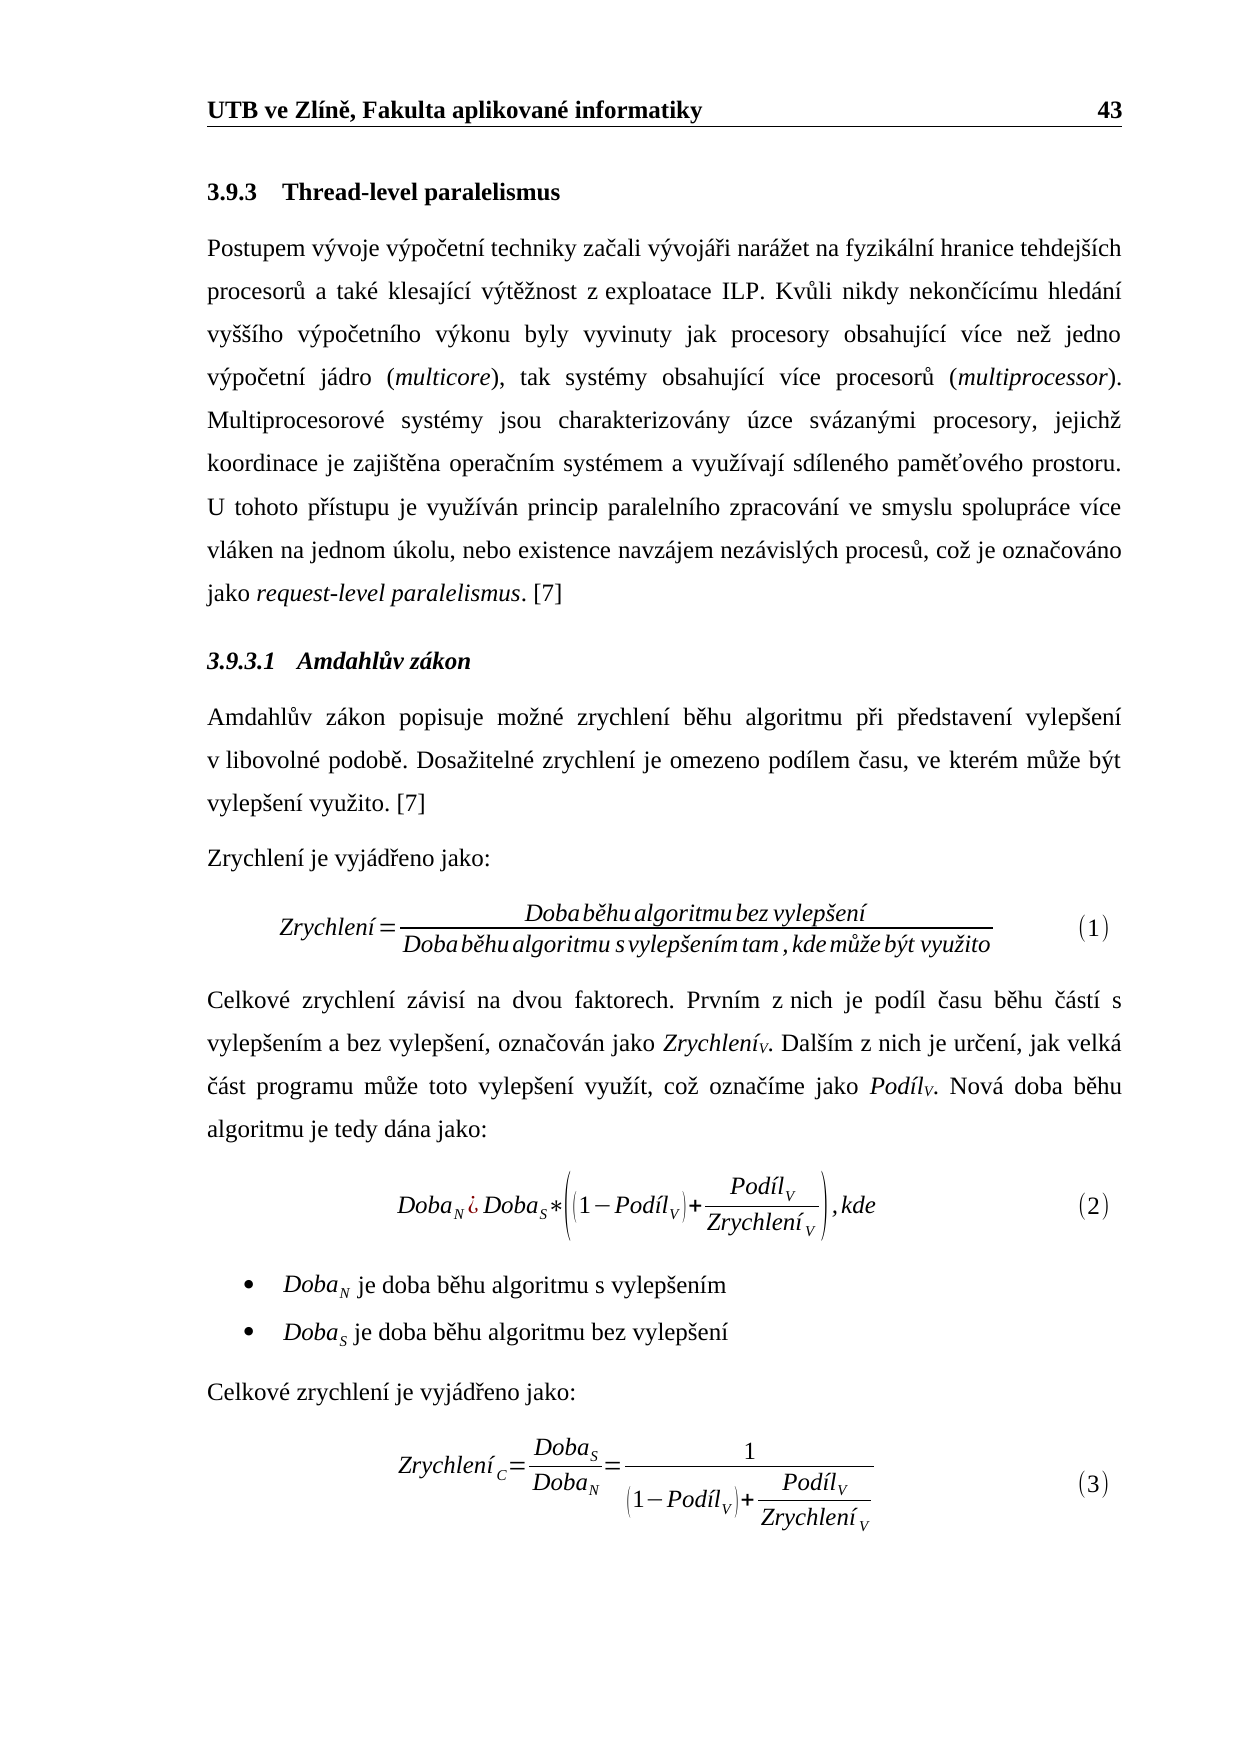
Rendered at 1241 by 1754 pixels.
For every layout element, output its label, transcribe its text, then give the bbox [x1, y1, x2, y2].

table_header [1065, 1433, 1122, 1561]
table_header [1065, 1170, 1122, 1270]
text Postupem vývoje výpočetní techniky začali vývojáři narážet na fyzikální hranice tehdejších procesorů a také klesající výtěžnost z exploatace ILP. Kvůli nikdy nekončícímu hledání vyššího výpočetního výkonu byly vyvinuty jak procesory obsahující více než jedno výpočetní jádro (multicore), tak systémy obsahující více procesorů (multiprocessor). Multiprocesorové systémy jsou charakterizovány úzce svázanými procesory, jejichž koordinace je zajištěna operačním systémem a využívají sdíleného paměťového prostoru. U tohoto přístupu je využíván princip paralelního zpracování ve smyslu spolupráce více vláken na jednom úkolu, nebo existence navzájem nezávislých procesů, což je označováno jako request-level paralelismus. [7] [207, 233, 1122, 607]
list je doba běhu algoritmu bez vylepšení [244, 1317, 1122, 1351]
list je doba běhu algoritmu s vylepšením [244, 1270, 1122, 1303]
table_header [207, 1433, 1065, 1561]
subtitle Amdahlův zákon [207, 646, 1122, 675]
text Zrychlení je vyjádřeno jako: [207, 843, 1122, 872]
text Celkové zrychlení závisí na dvou faktorech. Prvním z nich je podíl času běhu částí s vylepšením a bez vylepšení, označován jako ZrychleníV. Dalším z nich je určení, jak velká část programu může toto vylepšení využít, což označíme jako PodílV. Nová doba běhu algoritmu je tedy dána jako: [207, 985, 1122, 1143]
subtitle Thread-level paralelismus [207, 177, 1122, 206]
table_header [1065, 899, 1122, 985]
table_header [207, 899, 1065, 985]
table_header [207, 1170, 1065, 1270]
text Celkové zrychlení je vyjádřeno jako: [207, 1377, 1122, 1406]
text Amdahlův zákon popisuje možné zrychlení běhu algoritmu při představení vylepšení v libovolné podobě. Dosažitelné zrychlení je omezeno podílem času, ve kterém může být vylepšení využito. [7] [207, 702, 1122, 817]
